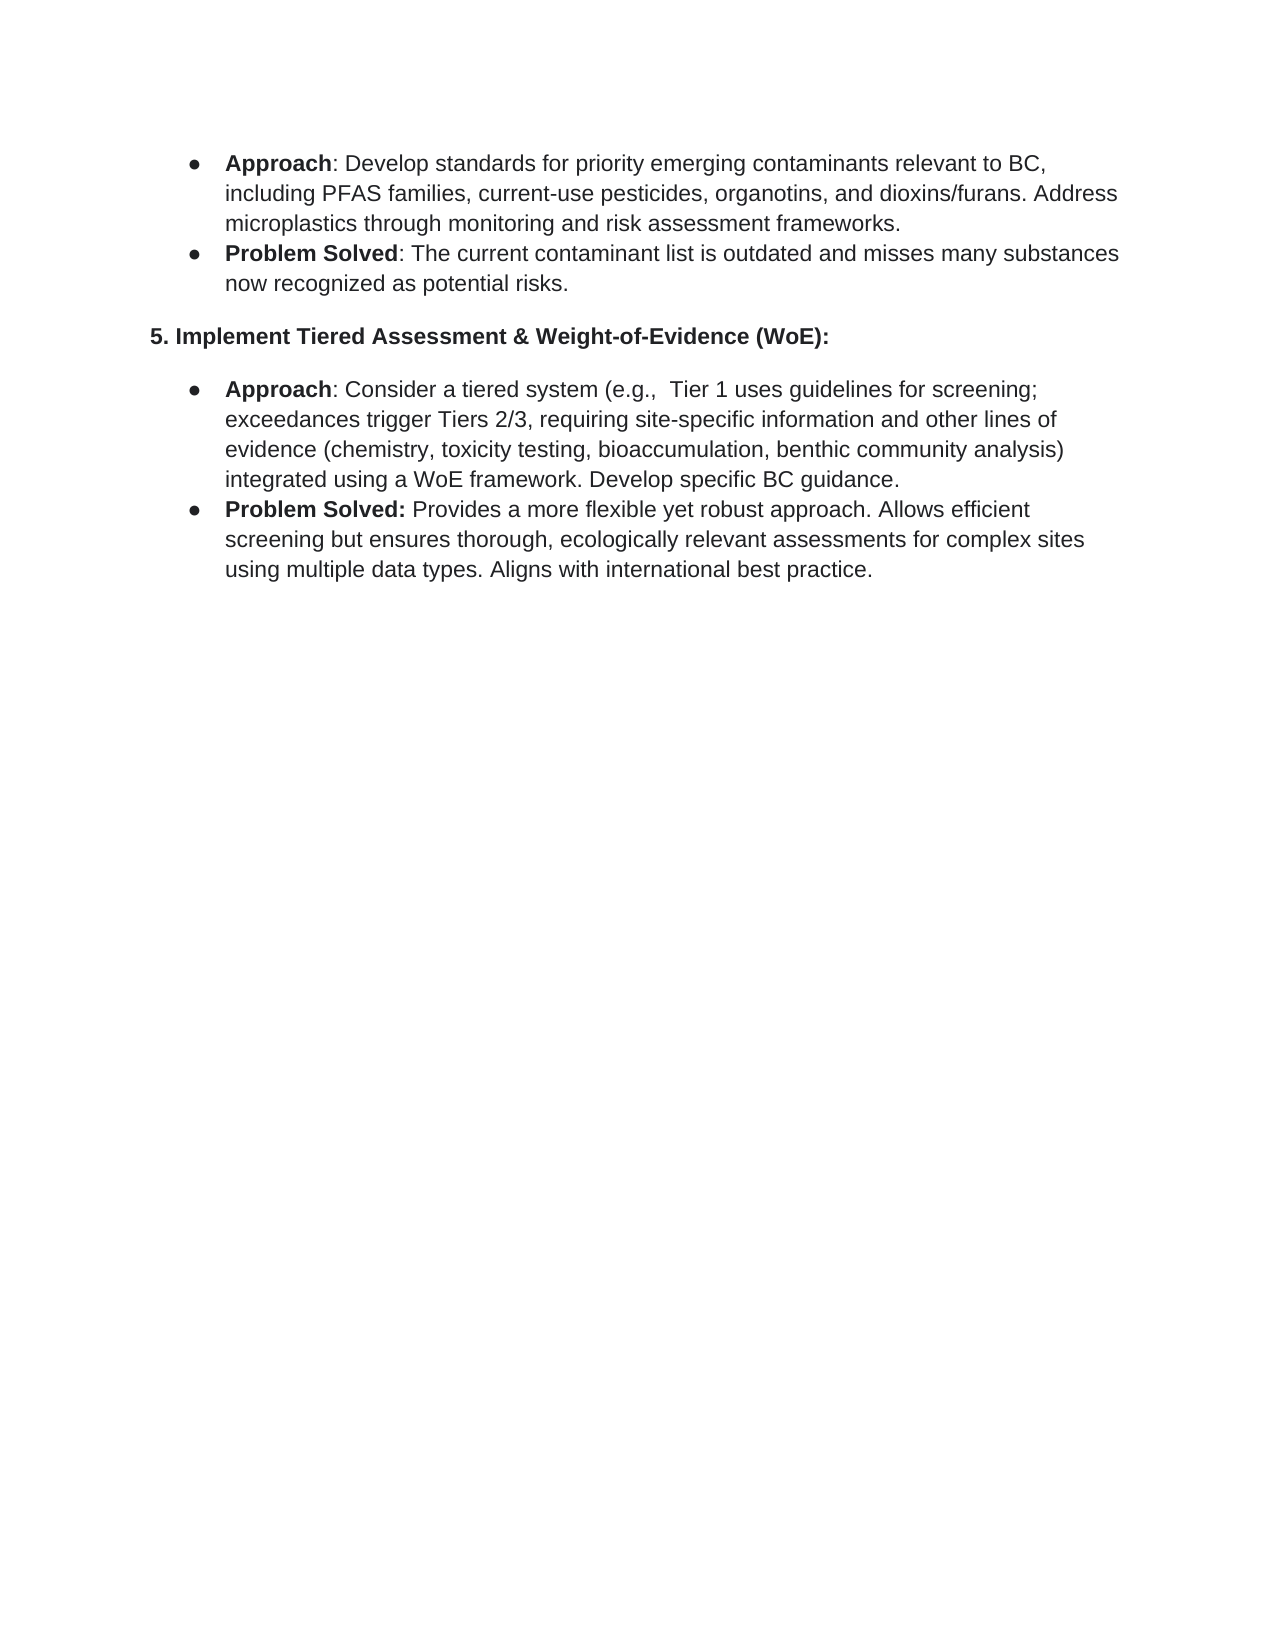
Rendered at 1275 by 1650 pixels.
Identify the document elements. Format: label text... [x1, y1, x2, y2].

list Problem Solved: The current contaminant list is outdated and misses many substances now recognized as potential risks. [187, 240, 1125, 296]
list Problem Solved: Provides a more flexible yet robust approach. Allows efficient screening but ensures thorough, ecologically relevant assessments for complex sites using multiple data types. Aligns with international best practice. [187, 496, 1125, 582]
list Approach: Consider a tiered system (e.g., Tier 1 uses guidelines for screening; exceedances trigger Tiers 2/3, requiring site-specific information and other lines of evidence (chemistry, toxicity testing, bioaccumulation, benthic community analysis) integrated using a WoE framework. Develop specific BC guidance. [187, 376, 1125, 492]
text 5. Implement Tiered Assessment & Weight-of-Evidence (WoE): [150, 323, 1125, 349]
list Approach: Develop standards for priority emerging contaminants relevant to BC, including PFAS families, current-use pesticides, organotins, and dioxins/furans. Address microplastics through monitoring and risk assessment frameworks. [187, 150, 1125, 236]
